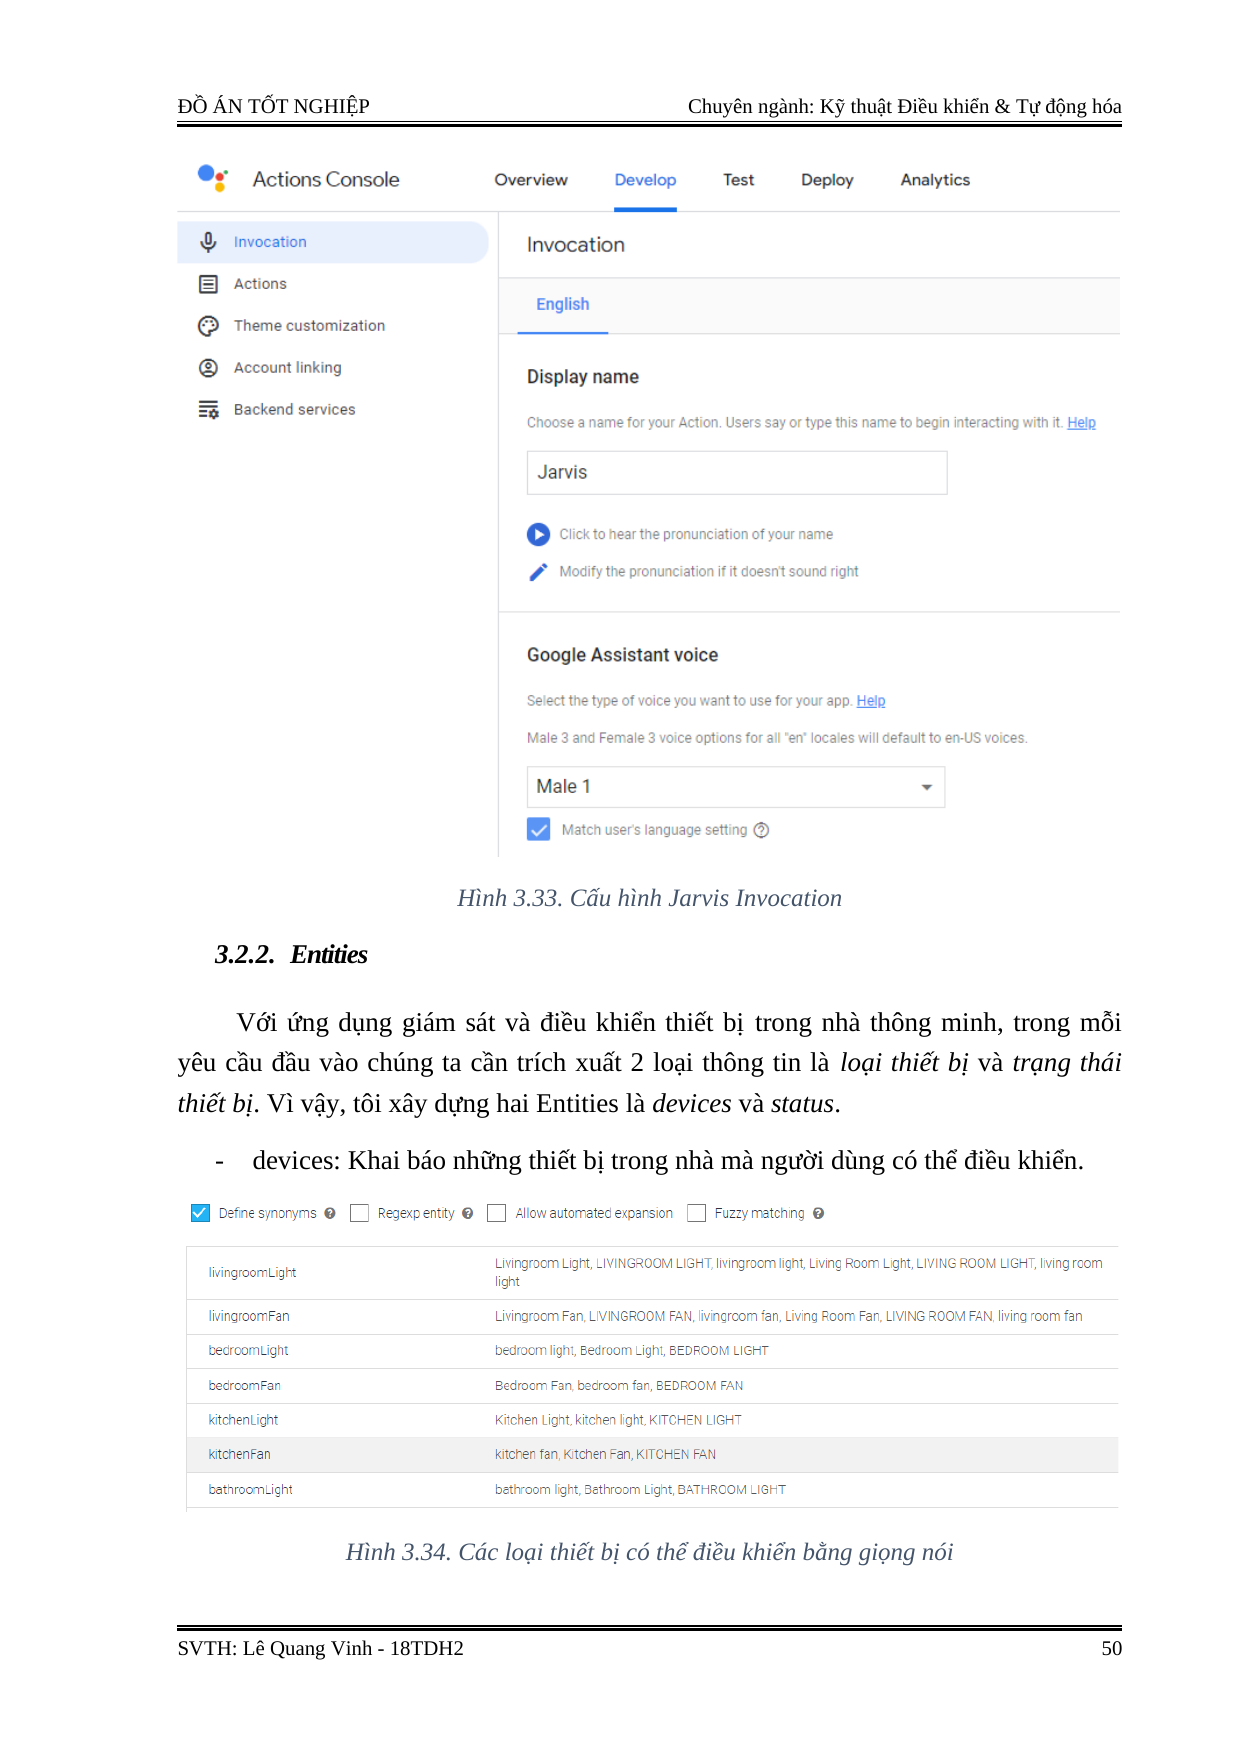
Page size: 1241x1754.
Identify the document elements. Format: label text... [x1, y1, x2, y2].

text Với ứng dụng giám sát và điều khiển thiết bị trong nhà thông minh, trong mỗi yêu cầu đầu vào chúng ta cần trích xuất 2 loại thông tin là loại thiết bị và trạng thái thiết bị. Vì vậy, tôi xây dựng hai Entities là devices và status. [177, 1006, 1122, 1118]
list devices: Khai báo những thiết bị trong nhà mà người dùng có thể điều khiển. [215, 1144, 1122, 1175]
picture [177, 1184, 1119, 1512]
subtitle Entities [215, 938, 1122, 970]
picture [177, 147, 1120, 857]
